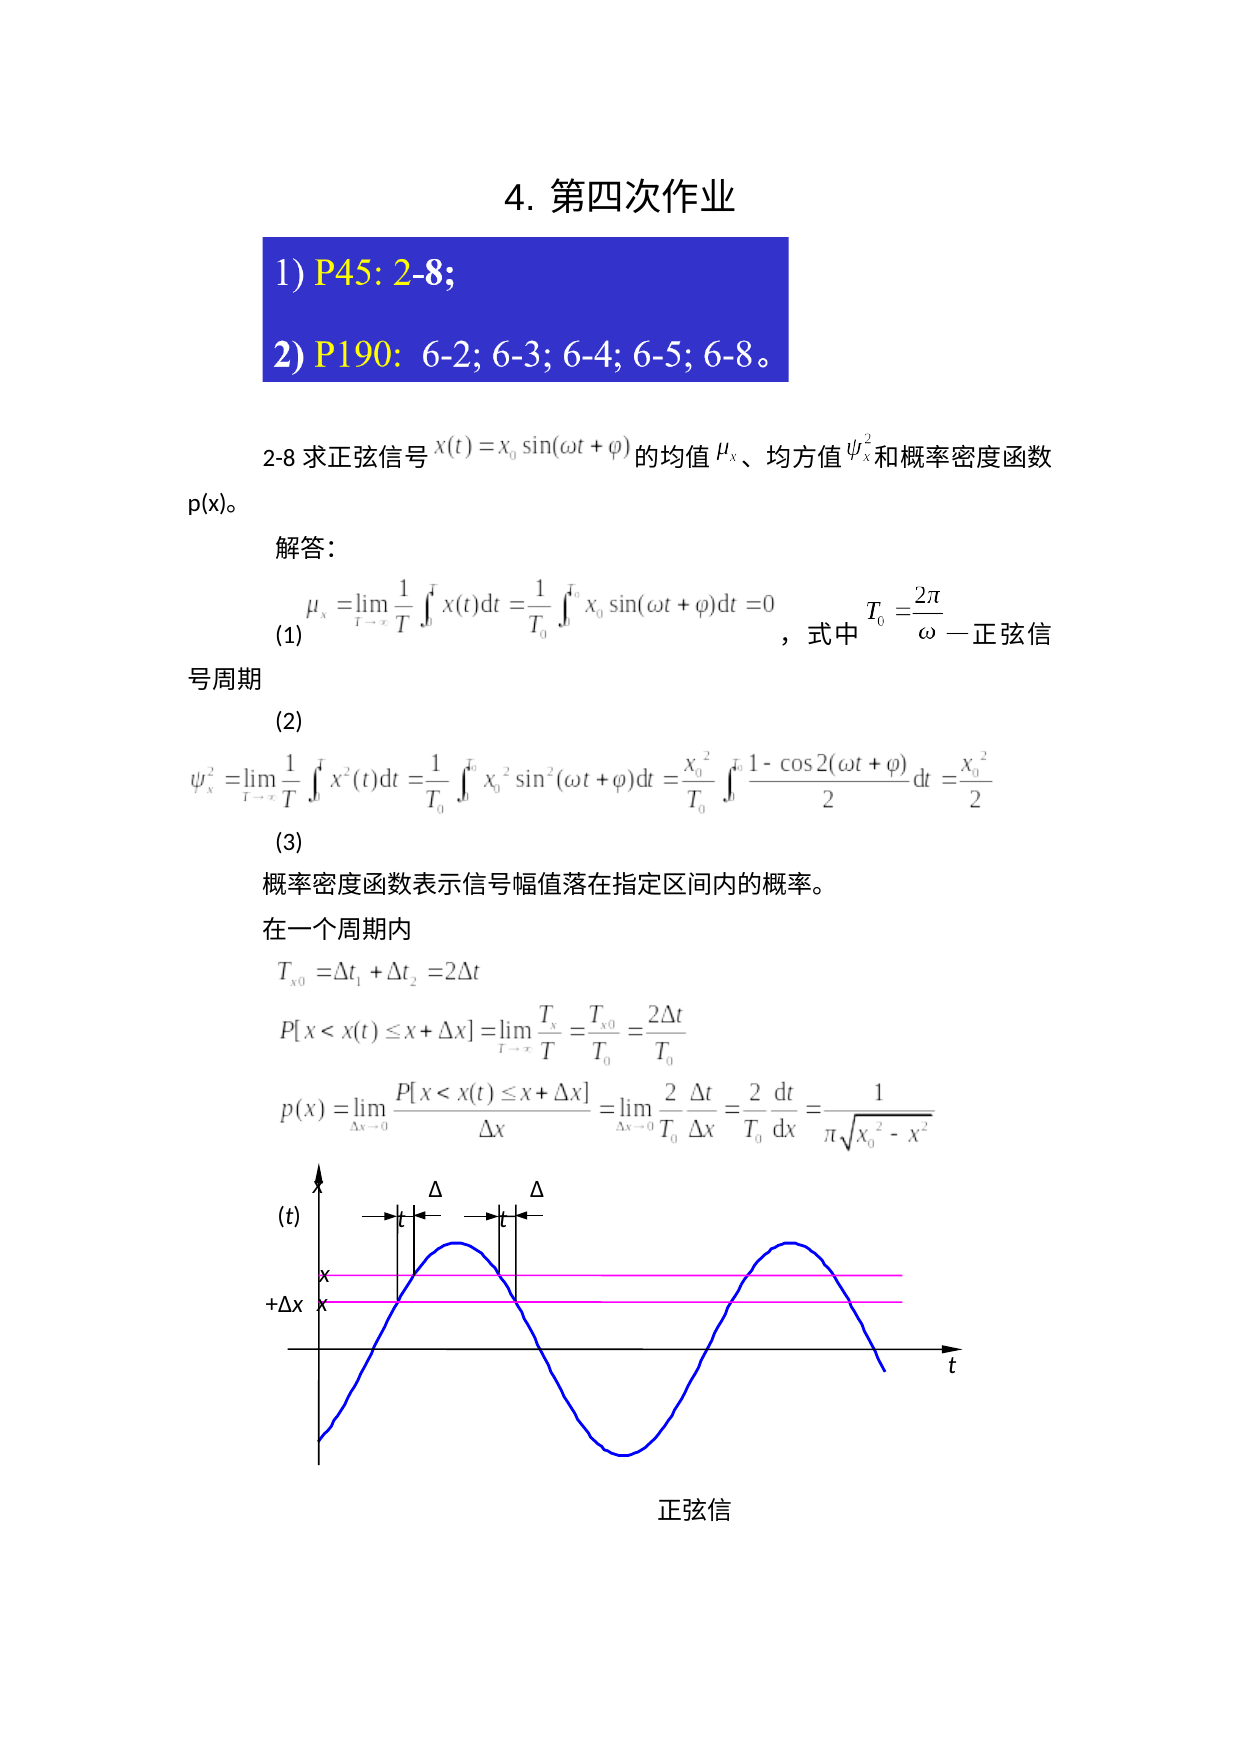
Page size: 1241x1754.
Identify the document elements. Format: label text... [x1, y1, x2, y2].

picture [262, 237, 789, 382]
text (1)，式中—正弦信号周期 [187, 573, 1053, 696]
text (3) [187, 826, 1053, 857]
text 在一个周期内 [187, 909, 1053, 946]
text 解答： [187, 528, 1053, 564]
text 2-8 求正弦信号的均值、均方值和概率密度函数p(x)。 [187, 427, 1053, 519]
text 概率密度函数表示信号幅值落在指定区间内的概率。 [187, 864, 1053, 900]
subtitle 第四次作业 [187, 162, 1053, 227]
text (2) [187, 705, 1053, 818]
